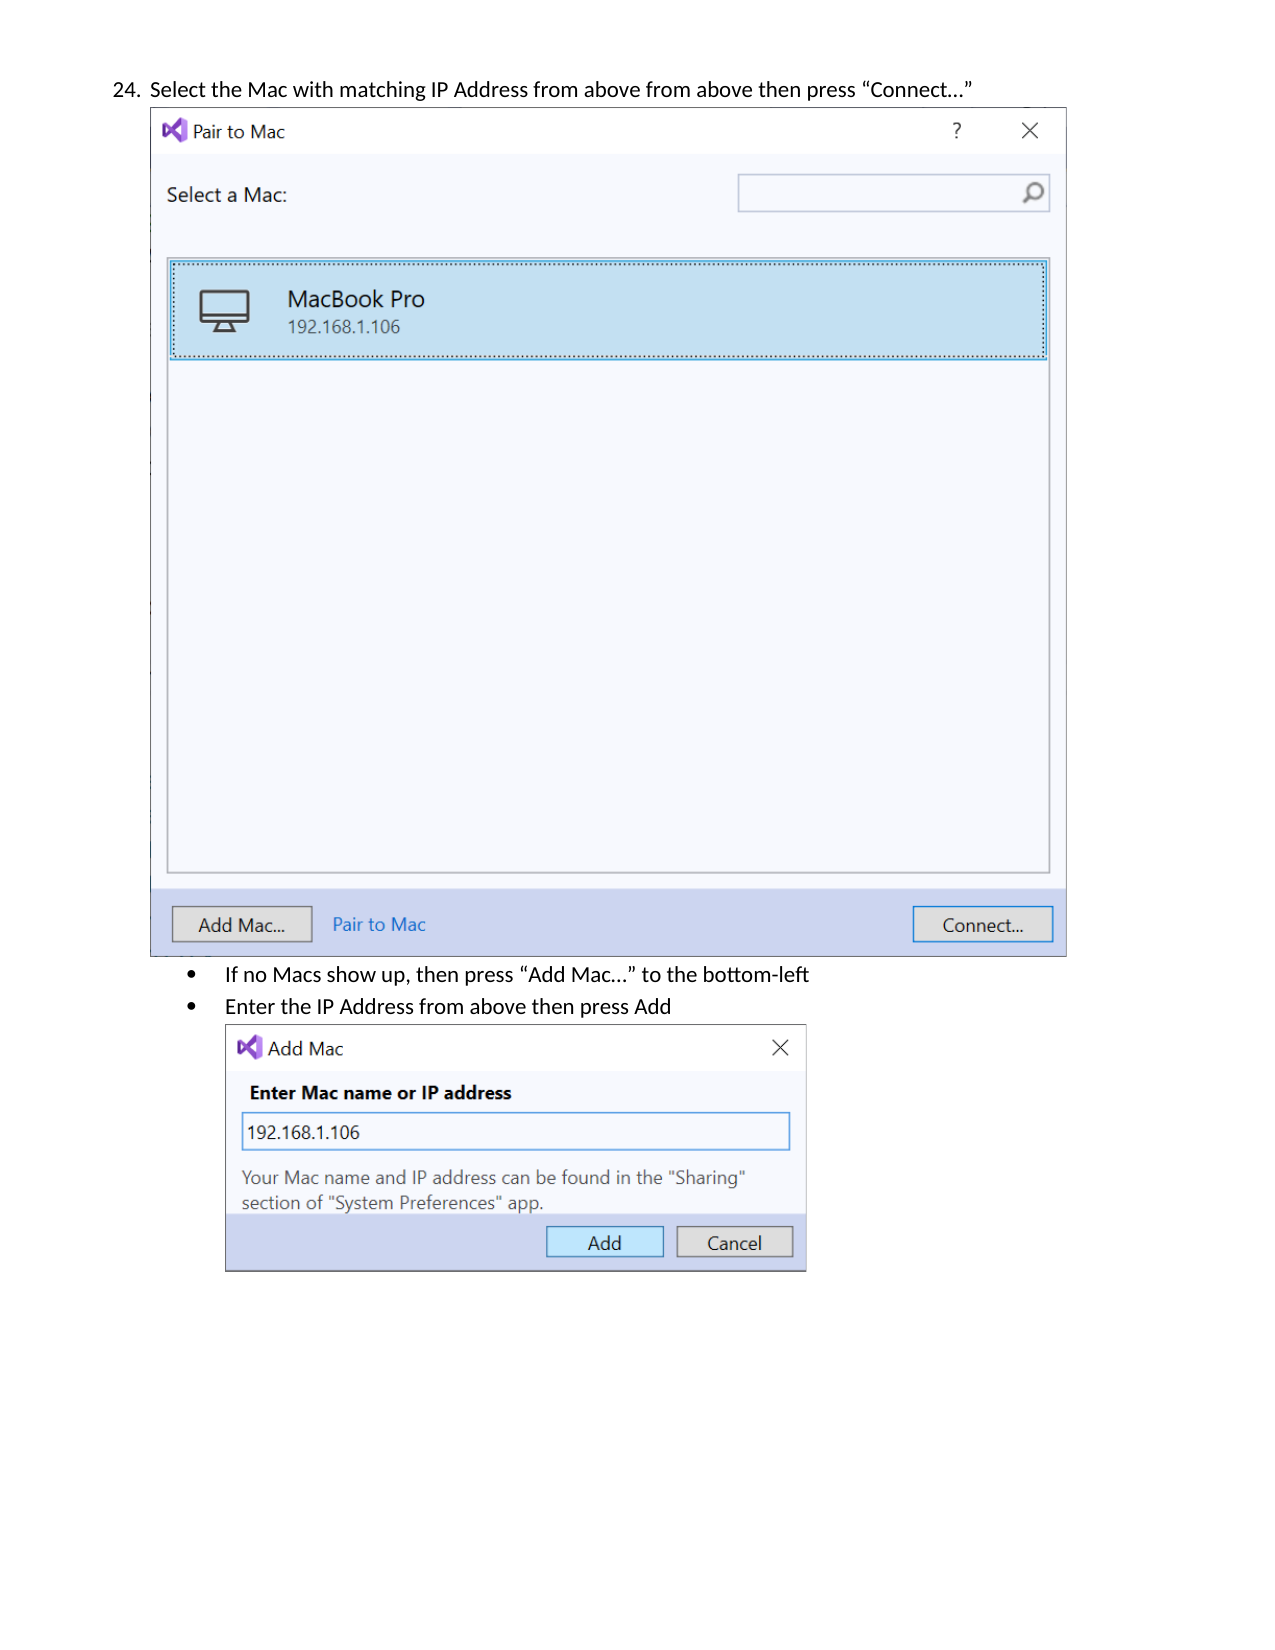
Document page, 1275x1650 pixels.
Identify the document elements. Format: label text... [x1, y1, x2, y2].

list If no Macs show up, then press “Add Mac…” to the bottom-left [187, 960, 1200, 988]
picture [150, 107, 1067, 957]
picture [225, 1024, 807, 1272]
